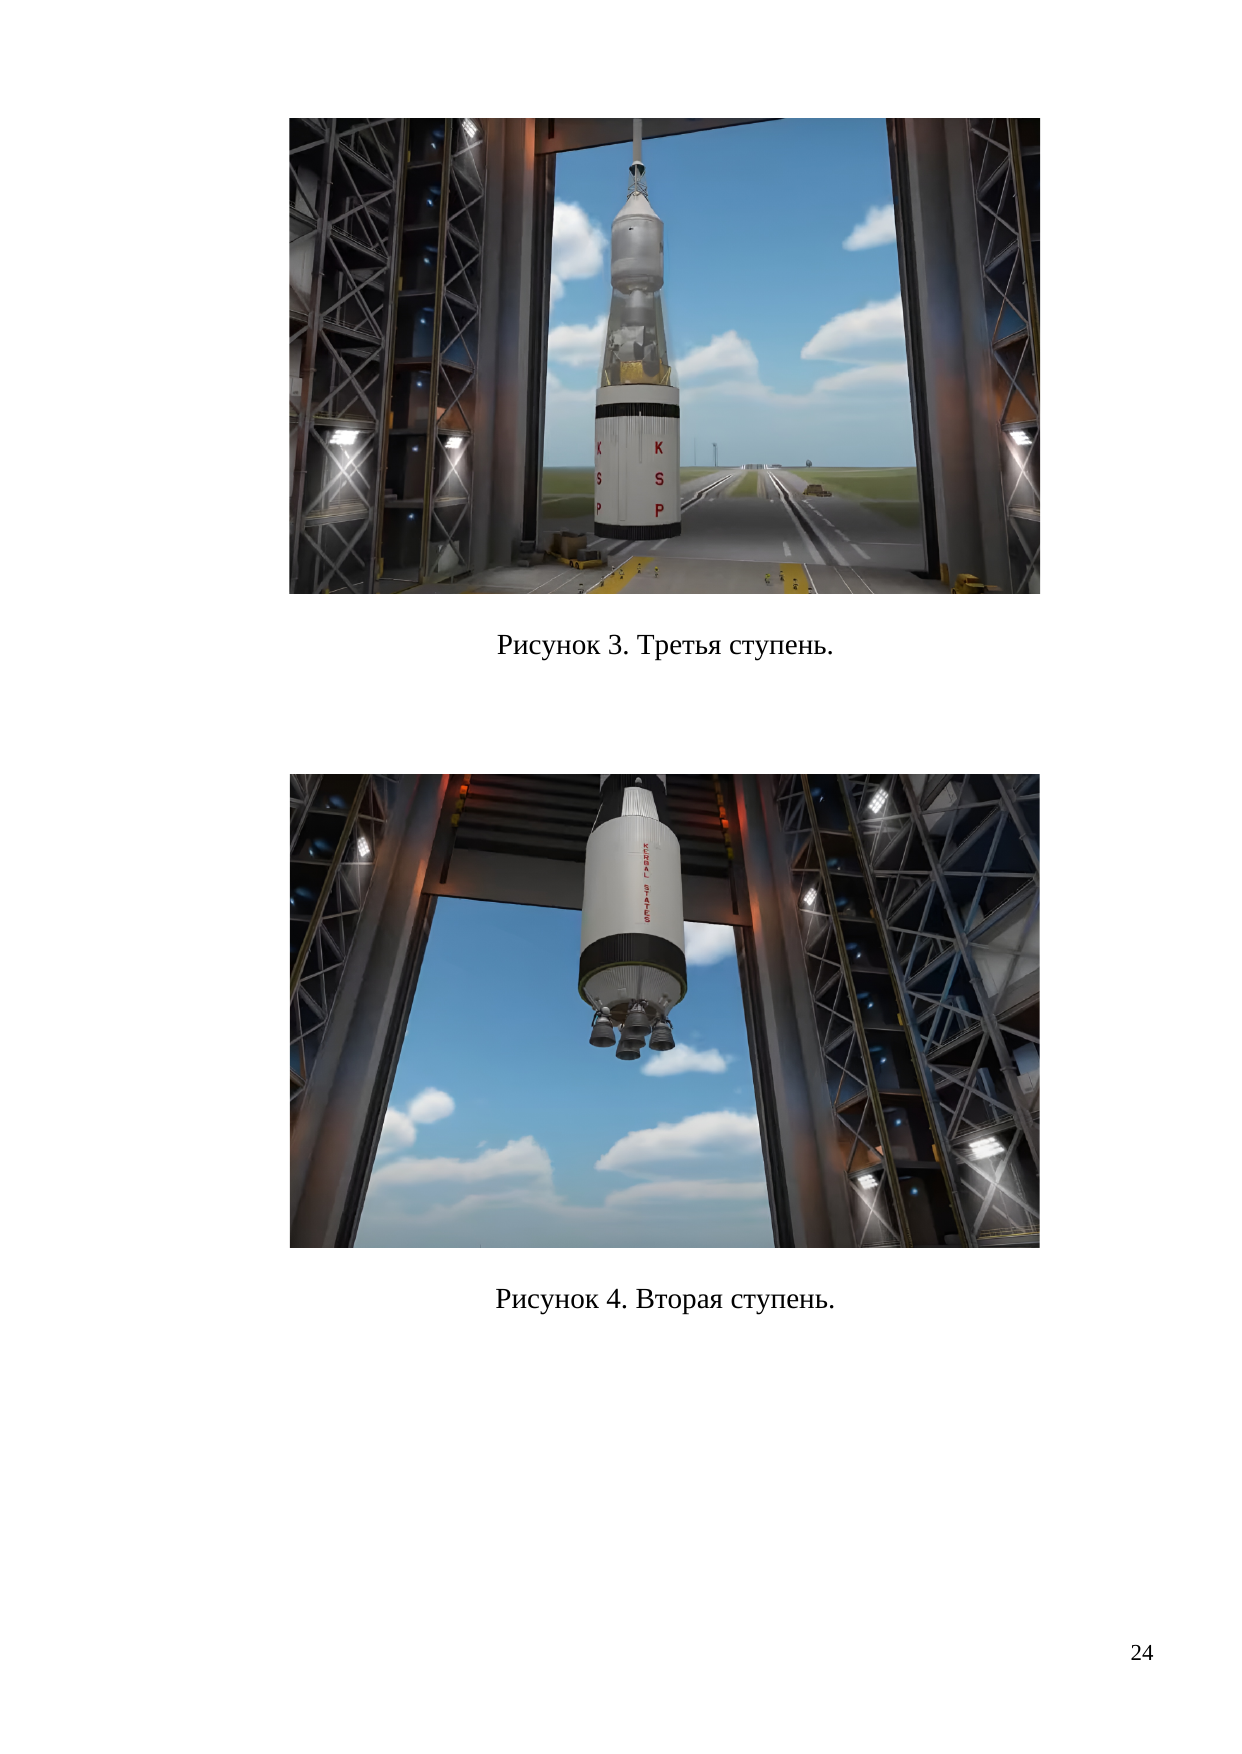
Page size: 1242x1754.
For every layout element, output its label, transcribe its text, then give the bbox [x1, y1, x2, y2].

text Рисунок 4. Вторая ступень. [177, 1231, 1153, 1315]
text Рисунок 3. Третья ступень. [177, 571, 1153, 661]
picture [289, 774, 1040, 1248]
picture [289, 118, 1041, 594]
